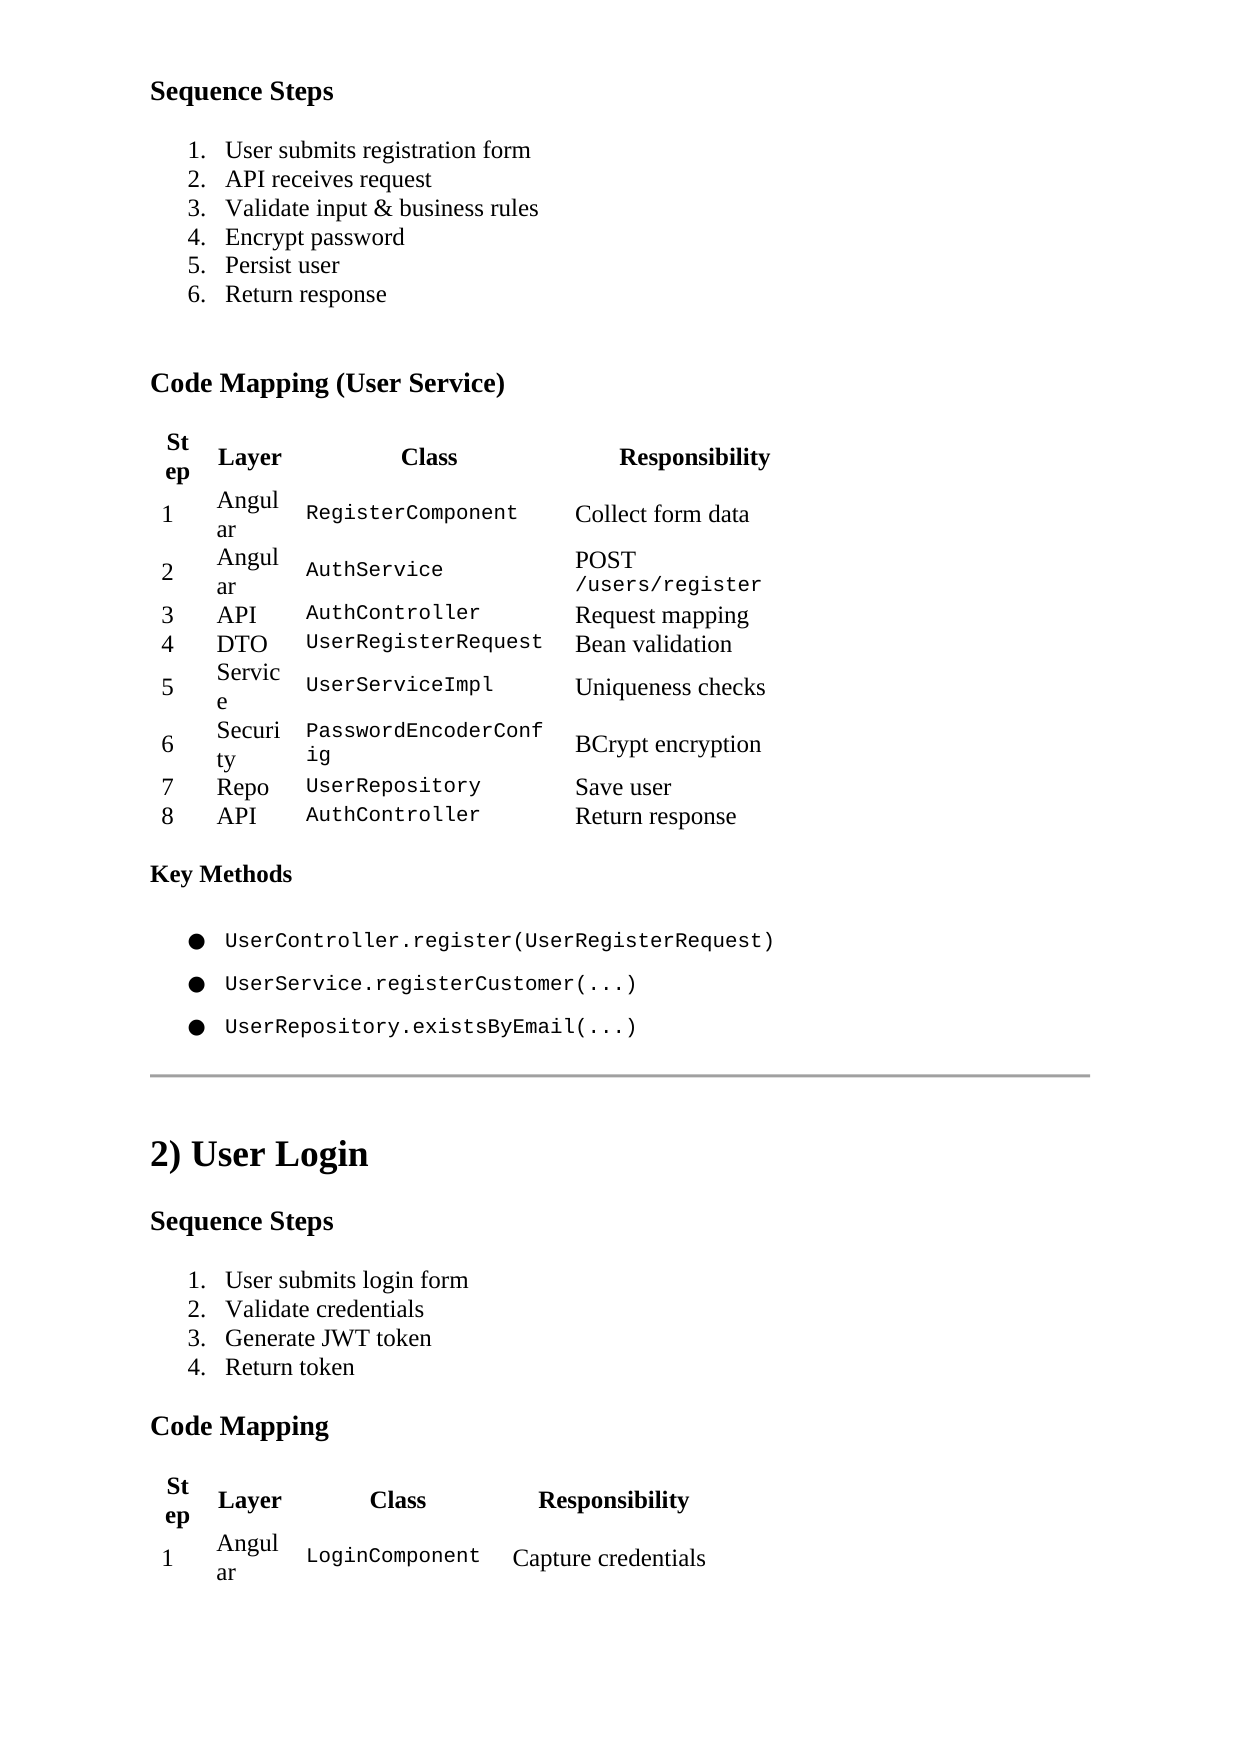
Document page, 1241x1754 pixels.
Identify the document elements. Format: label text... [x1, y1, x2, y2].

list Encrypt password [187, 222, 1090, 250]
list User submits login form [187, 1265, 1090, 1294]
list API receives request [187, 164, 1090, 193]
table_cell 3 [150, 600, 205, 629]
list Return response [187, 279, 1090, 308]
table_cell Security [205, 715, 294, 772]
table_cell Save user [564, 773, 826, 801]
table_cell Request mapping [564, 600, 826, 629]
table_cell 7 [150, 773, 205, 801]
text 2) User Login [150, 1131, 1090, 1174]
table_cell Collect form data [564, 485, 826, 542]
table_cell POST /users/register [564, 543, 826, 600]
text Key Methods [150, 859, 1090, 888]
list Return token [187, 1352, 1090, 1380]
table_cell 1 [150, 485, 205, 542]
list Validate input & business rules [187, 193, 1090, 222]
table_cell RegisterComponent [295, 485, 563, 542]
table_cell Return response [564, 801, 826, 830]
table_cell UserServiceImpl [295, 658, 563, 715]
table_header Responsibility [501, 1471, 726, 1528]
table_cell API [205, 801, 294, 830]
table_cell UserRepository [295, 773, 563, 801]
list User submits registration form [187, 135, 1090, 164]
table_header Step [150, 1471, 205, 1528]
table_cell AuthService [295, 543, 563, 600]
table_cell Angular [205, 1529, 294, 1586]
table_cell 5 [150, 658, 205, 715]
table_cell UserRegisterRequest [295, 629, 563, 657]
table_cell PasswordEncoderConfig [295, 715, 563, 772]
table_cell BCrypt encryption [564, 715, 826, 772]
table_cell Angular [205, 543, 294, 600]
table_cell 2 [150, 543, 205, 600]
text Sequence Steps [150, 74, 1090, 106]
table_cell AuthController [295, 801, 563, 830]
table_cell Service [205, 658, 294, 715]
table_cell Uniqueness checks [564, 658, 826, 715]
table_cell Repo [205, 773, 294, 801]
table_header Step [150, 428, 205, 485]
table_cell DTO [205, 629, 294, 657]
list UserController.register(UserRegisterRequest) [187, 917, 1090, 960]
list Generate JWT token [187, 1323, 1090, 1352]
table_cell 8 [150, 801, 205, 830]
table_header Class [295, 428, 563, 485]
text Code Mapping (User Service) [150, 366, 1090, 398]
table_cell 6 [150, 715, 205, 772]
table_cell LoginComponent [295, 1529, 501, 1586]
text Sequence Steps [150, 1204, 1090, 1236]
list Persist user [187, 250, 1090, 279]
table_cell Angular [205, 485, 294, 542]
table_header Layer [205, 1471, 294, 1528]
text Code Mapping [150, 1409, 1090, 1442]
table_header Layer [205, 428, 294, 485]
table_cell AuthController [295, 600, 563, 629]
table_cell 4 [150, 629, 205, 657]
list UserRepository.existsByEmail(...) [187, 1002, 1090, 1045]
table_cell 1 [150, 1529, 205, 1586]
table_header Responsibility [564, 428, 826, 485]
list Validate credentials [187, 1294, 1090, 1323]
table_cell Capture credentials [501, 1529, 726, 1586]
table_cell Bean validation [564, 629, 826, 657]
table_header Class [295, 1471, 501, 1528]
list UserService.registerCustomer(...) [187, 960, 1090, 1002]
table_cell API [205, 600, 294, 629]
